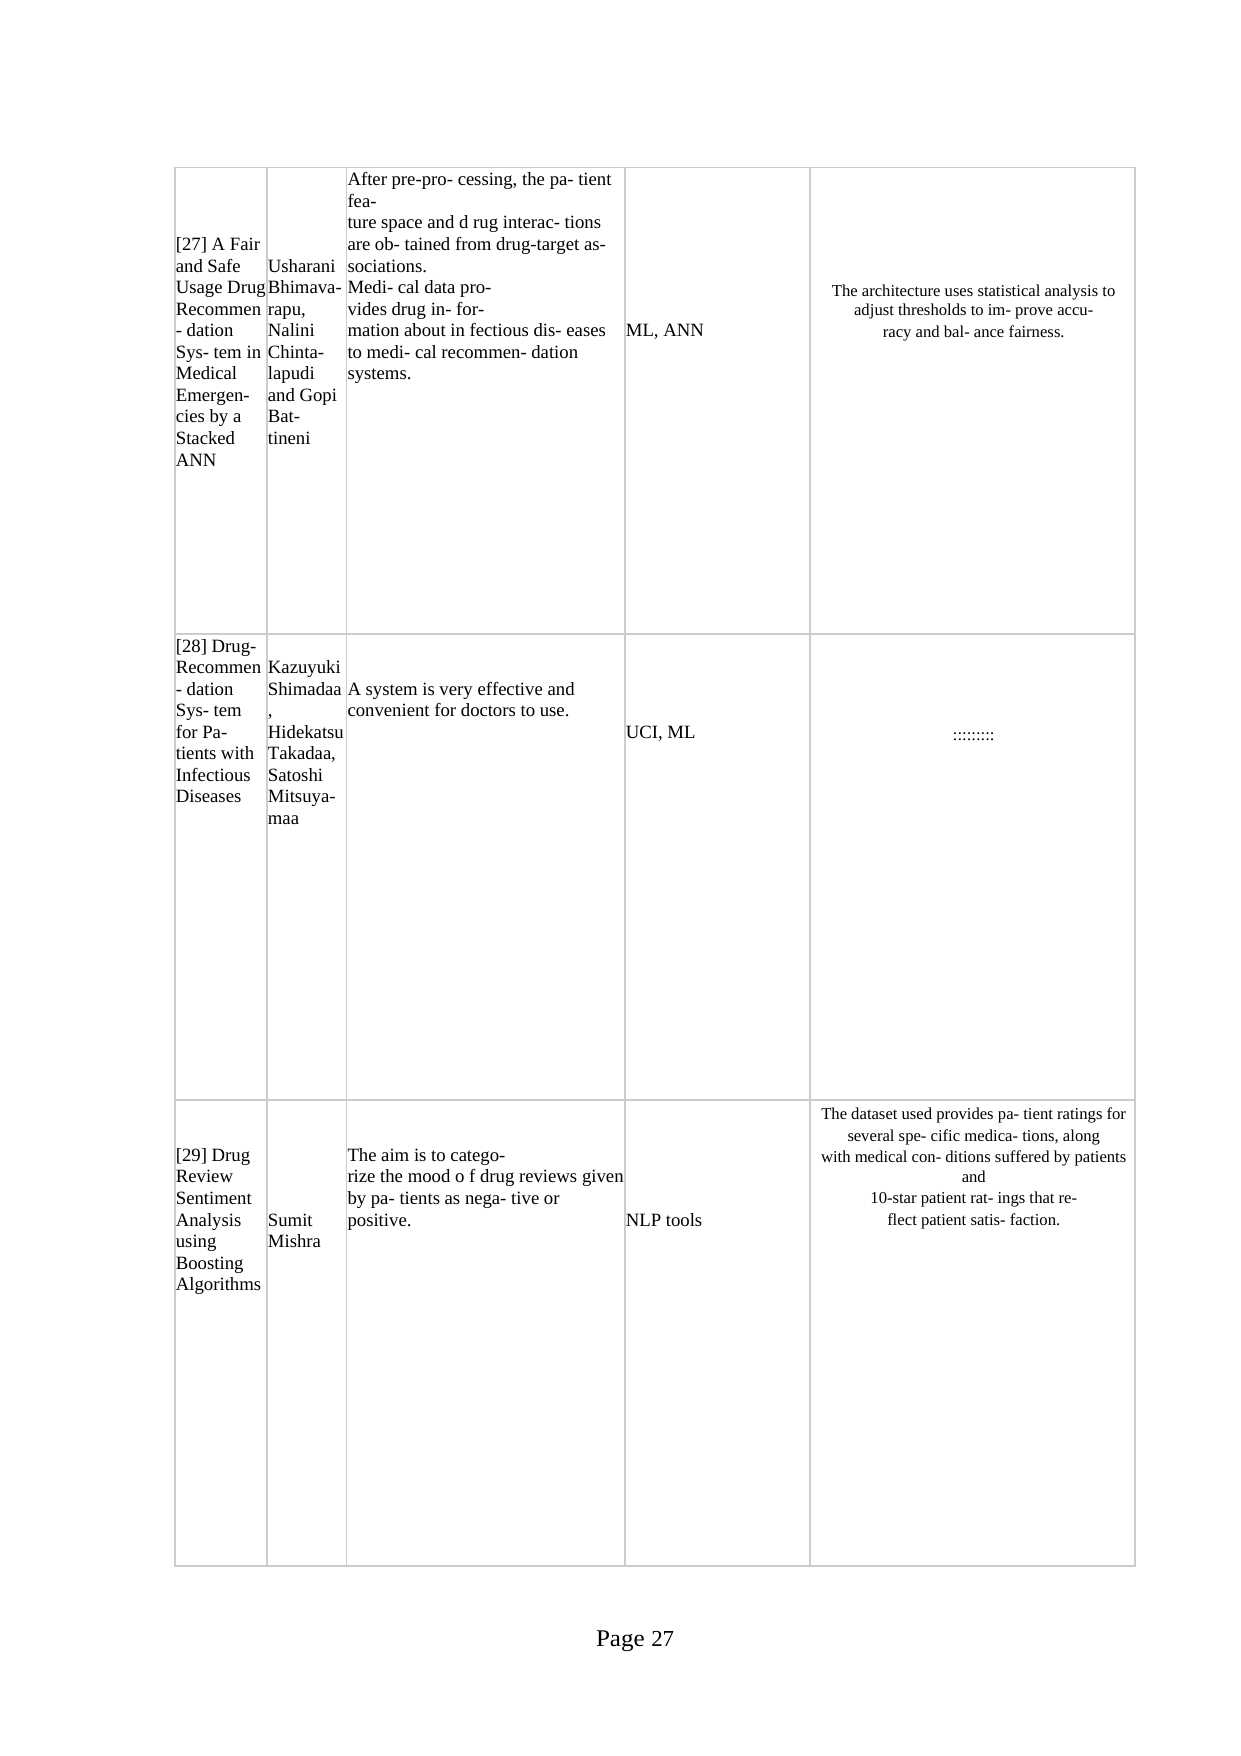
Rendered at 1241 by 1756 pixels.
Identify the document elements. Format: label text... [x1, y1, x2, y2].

table_cell NLP tools [626, 1101, 809, 1565]
table_cell Kazuyuki Shimadaa, Hidekatsu Takadaa, Satoshi Mitsuya- maa [268, 635, 346, 1099]
table_cell Sumit Mishra [268, 1101, 346, 1565]
table_cell ::::::::: [811, 635, 1134, 1099]
table_cell A system is very effective and convenient for doctors to use. [347, 635, 624, 1099]
table_cell The architecture uses statistical analysis to adjust thresholds to im- prove accu- racy and bal- ance fairness. [811, 168, 1134, 633]
table_cell [29] Drug Review Sentiment Analysis using Boosting Algorithms [176, 1101, 266, 1565]
table_cell The dataset used provides pa- tient ratings for several spe- cific medica- tions, along with medical con- ditions suffered by patients and 10-star patient rat- ings that re- flect patient satis- faction. [811, 1101, 1134, 1565]
table_cell Usharani Bhimava- rapu, Nalini Chinta- lapudi and Gopi Bat- tineni [268, 168, 346, 633]
table_cell ML, ANN [626, 168, 809, 633]
table_cell [28] Drug- Recommen- dation Sys- tem for Pa- tients with Infectious Diseases [176, 635, 266, 1099]
table_cell [27] A Fair and Safe Usage Drug Recommen- dation Sys- tem in Medical Emergen- cies by a Stacked ANN [176, 168, 266, 633]
table_cell After pre-pro- cessing, the pa- tient fea- ture space and d rug interac- tions are ob- tained from drug-target as- sociations. Medi- cal data pro- vides drug in- for- mation about in fectious dis- eases to medi- cal recommen- dation systems. [347, 168, 624, 633]
table_cell UCI, ML [626, 635, 809, 1099]
table_cell The aim is to catego- rize the mood o f drug reviews given by pa- tients as nega- tive or positive. [347, 1101, 624, 1565]
